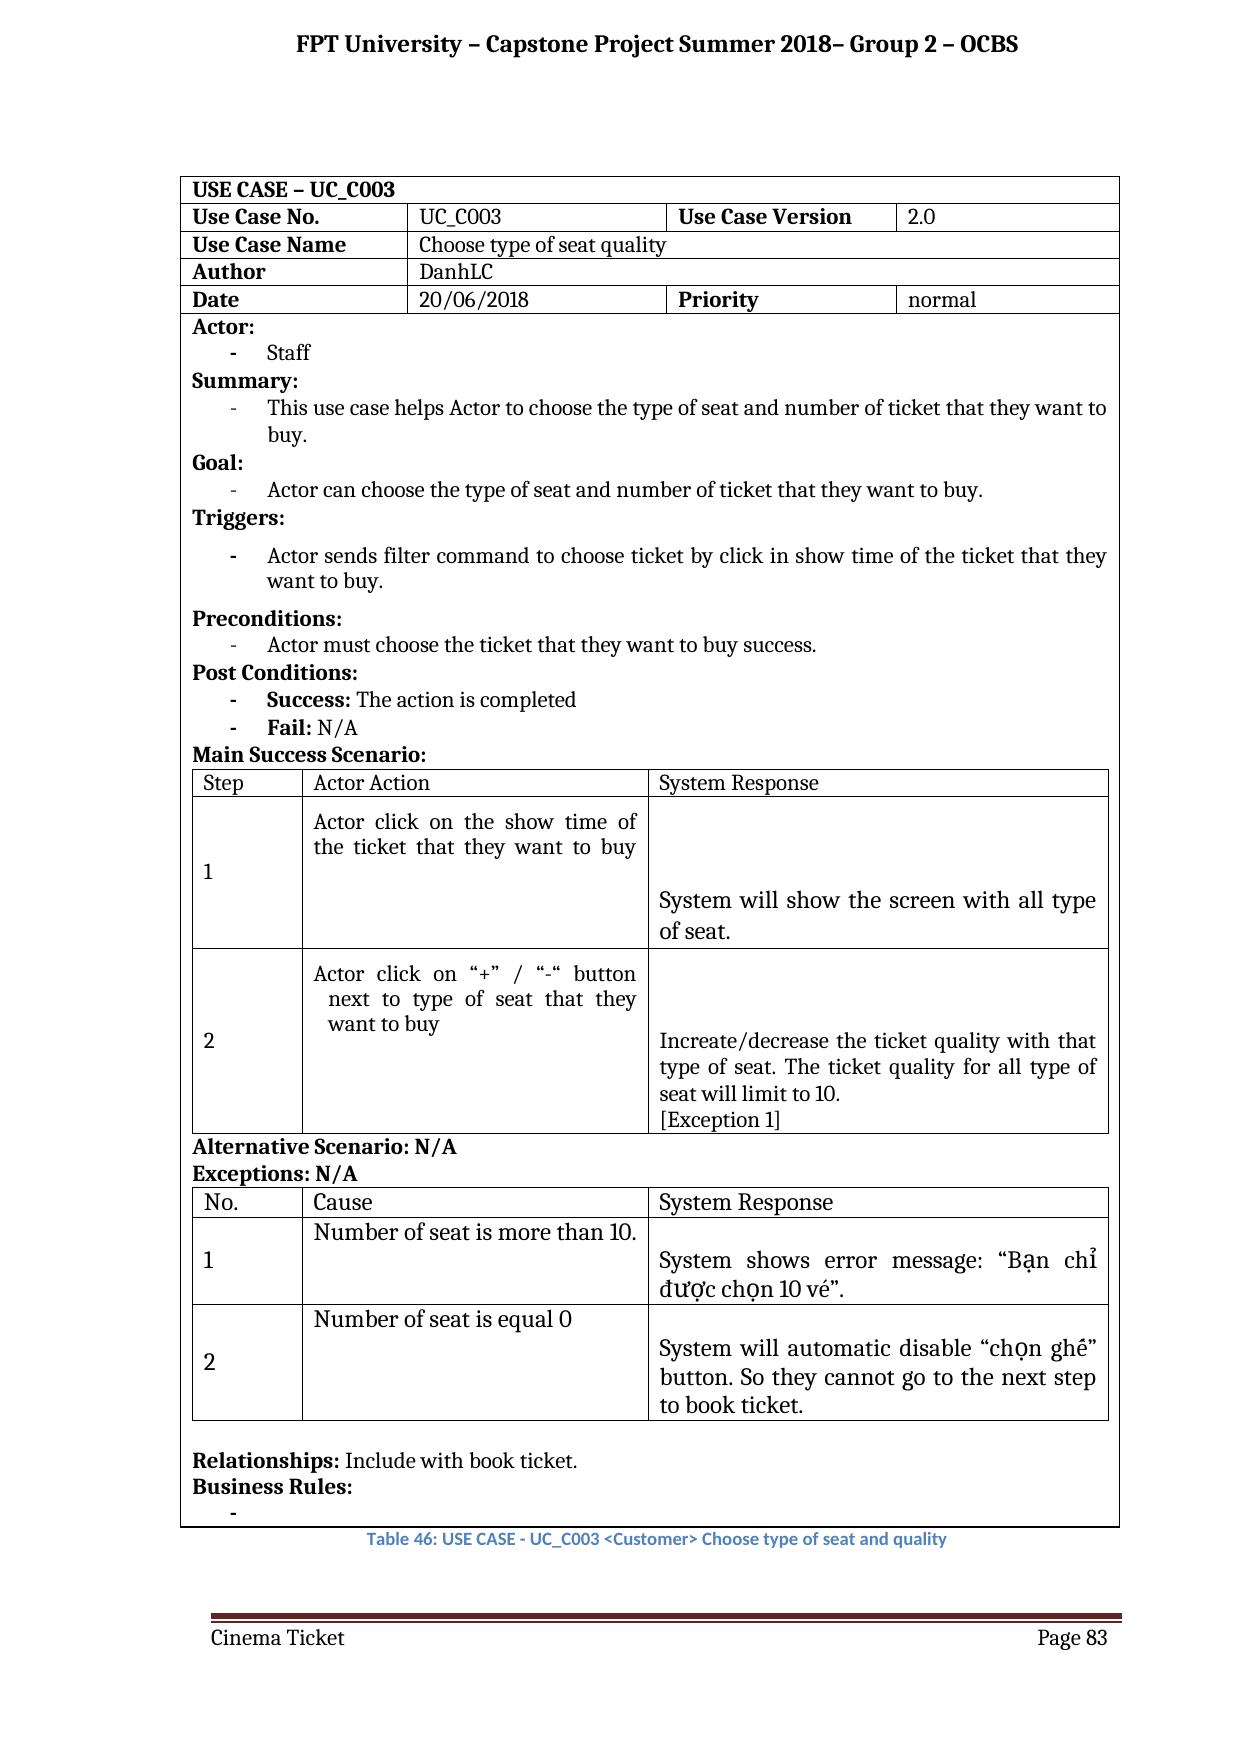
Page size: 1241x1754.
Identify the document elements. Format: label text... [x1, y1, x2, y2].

table_cell Use Case Version [667, 204, 896, 231]
table_cell DanhLC [408, 259, 1119, 285]
table_cell Use Case Name [181, 232, 407, 258]
table_cell Date [181, 286, 407, 313]
table_cell UC_C003 [408, 204, 666, 231]
table_cell Use Case No. [181, 204, 407, 231]
table_cell Actor: Staff Summary: This use case helps Actor to choose the type of seat and number of ticket that they want to buy. Goal: Actor can choose the type of seat and number of ticket that they want to buy. Triggers: Actor sends filter command to choose ticket by click in show time of the ticket that they want to buy. Preconditions: Actor must choose the ticket that they want to buy success. Post Conditions: Success: The action is completed Fail: N/A Main Success Scenario: Alternative Scenario: N/A Exceptions: N/A Relationships: Include with book ticket. Business Rules: [181, 314, 1119, 1526]
table_cell 20/06/2018 [408, 286, 666, 313]
table_header USE CASE – UC_C003 [181, 177, 1119, 203]
table_cell normal [897, 286, 1119, 313]
table_cell 2.0 [897, 204, 1119, 231]
table_cell Priority [667, 286, 896, 313]
table_cell Choose type of seat quality [408, 232, 1119, 258]
table_cell Author [181, 259, 407, 285]
